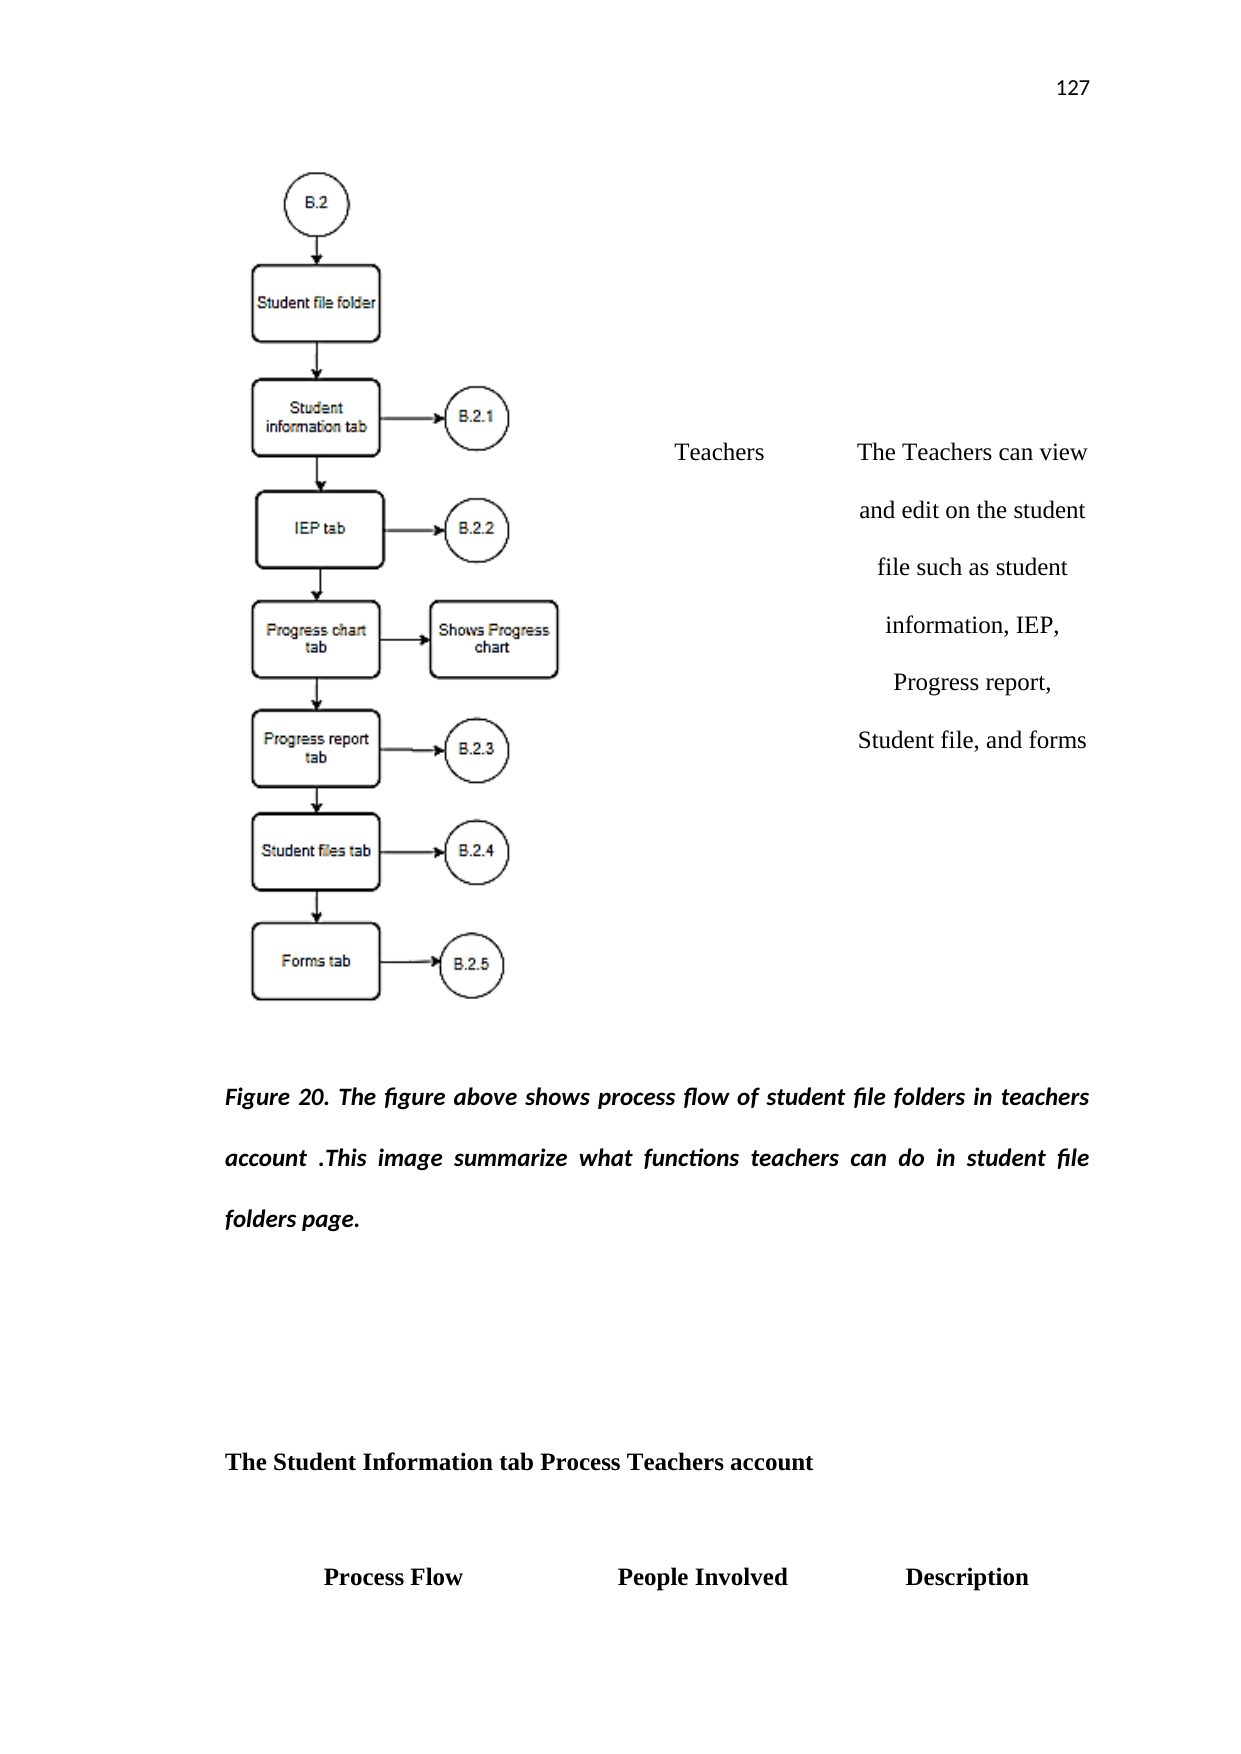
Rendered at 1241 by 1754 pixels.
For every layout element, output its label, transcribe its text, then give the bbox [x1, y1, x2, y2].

table_header Description [833, 1562, 1102, 1591]
text The Student Information tab Process Teachers account [225, 1447, 1090, 1476]
table_header Process Flow [214, 1562, 573, 1591]
table_cell [214, 150, 596, 1081]
table_cell The Teachers can view and edit on the student file such as student information, IEP, Progress report, Student file, and forms [843, 150, 1102, 1081]
text Figure 20. The figure above shows process flow of student file folders in teachers account .This image summarize what functions teachers can do in student file folders page. [225, 1081, 1090, 1233]
table_cell Teachers [596, 150, 843, 1081]
picture [225, 149, 584, 1055]
table_header People Involved [573, 1562, 833, 1591]
